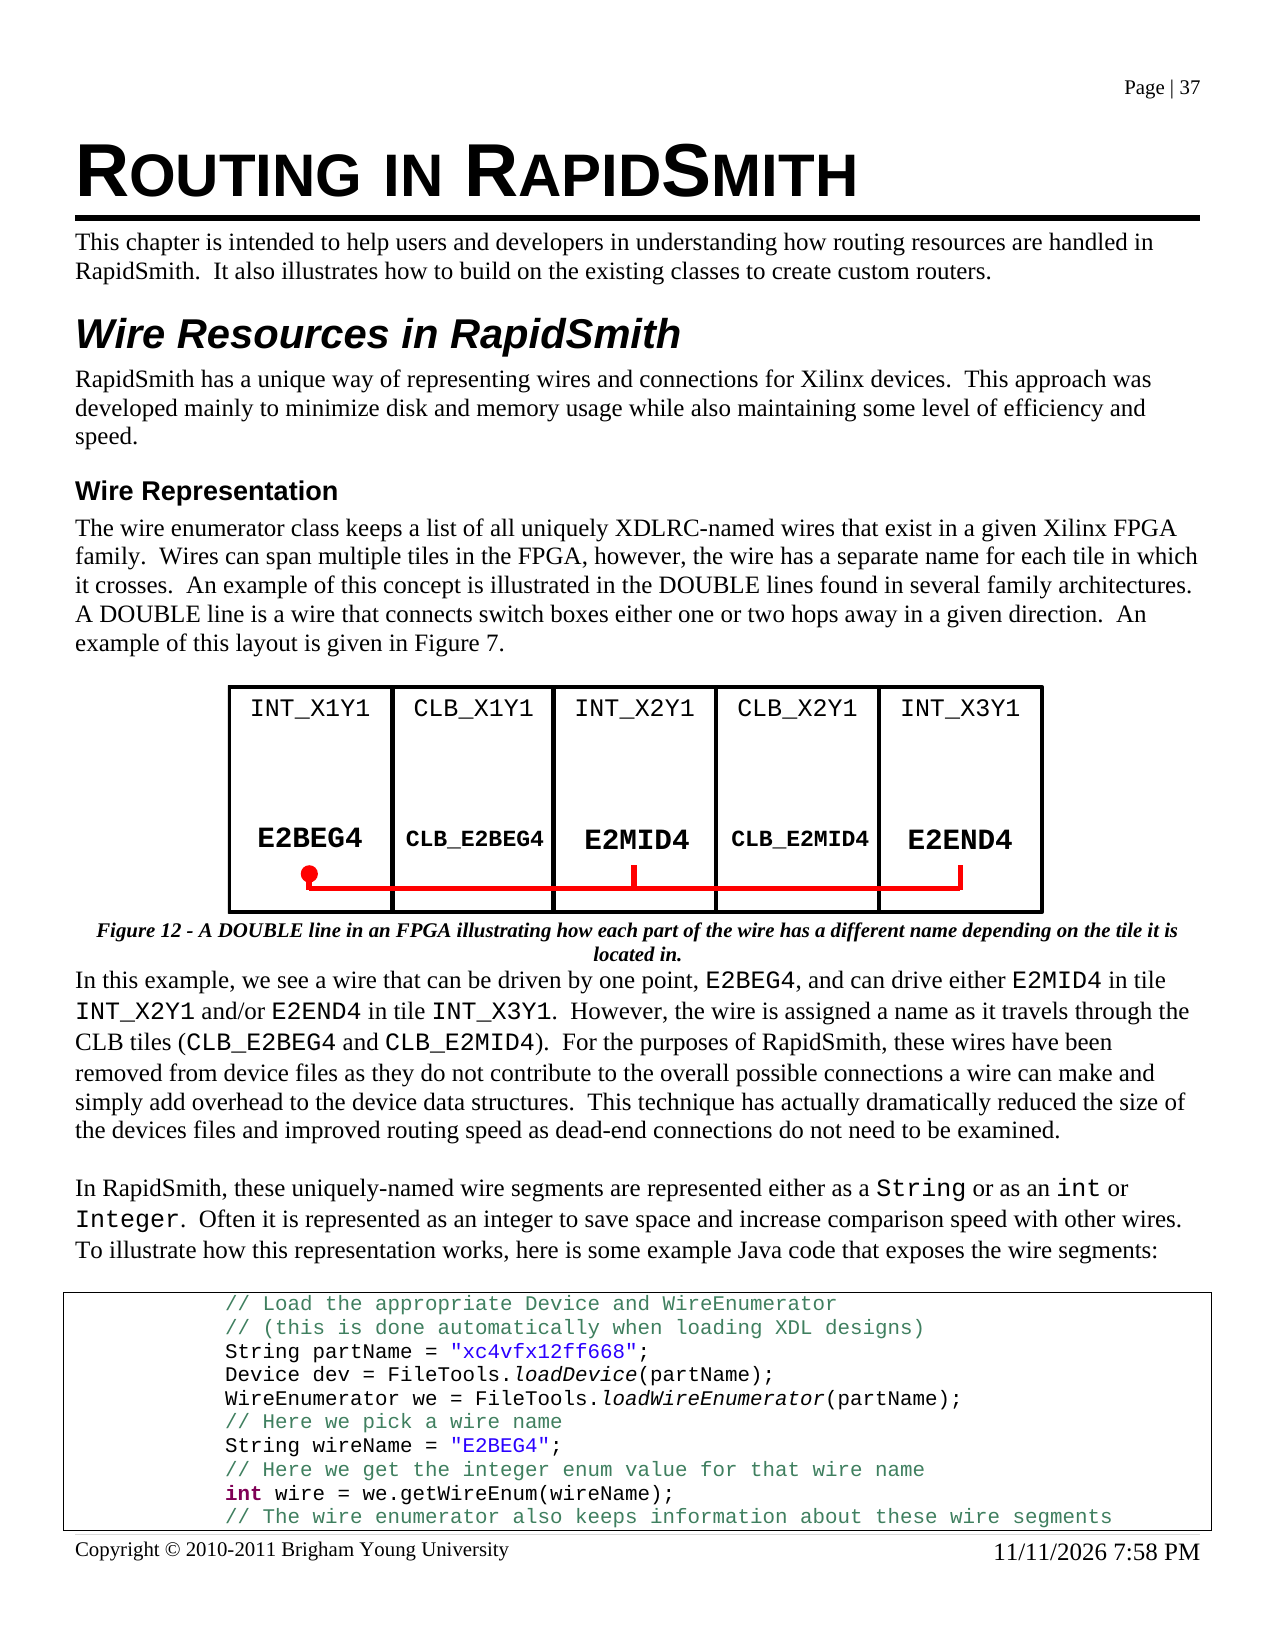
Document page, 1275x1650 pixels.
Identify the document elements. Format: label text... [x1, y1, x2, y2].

text This chapter is intended to help users and developers in understanding how routing resources are handled in RapidSmith. It also illustrates how to build on the existing classes to create custom routers. [75, 227, 1200, 285]
text RapidSmith has a unique way of representing wires and connections for Xilinx devices. This approach was developed mainly to minimize disk and memory usage while also maintaining some level of efficiency and speed. [75, 364, 1200, 450]
text The wire enumerator class keeps a list of all uniquely XDLRC-named wires that exist in a given Xilinx FPGA family. Wires can span multiple tiles in the FPGA, however, the wire has a separate name for each tile in which it crosses. An example of this concept is illustrated in the DOUBLE lines found in several family architectures. A DOUBLE line is a wire that connects switch boxes either one or two hops away in a given direction. An example of this layout is given in Figure 7. [75, 513, 1200, 656]
subtitle Wire Representation [75, 475, 1200, 506]
subtitle Routing in RapidSmith [75, 126, 1200, 215]
text In this example, we see a wire that can be driven by one point, E2BEG4, and can drive either E2MID4 in tile INT_X2Y1 and/or E2END4 in tile INT_X3Y1. However, the wire is assigned a name as it travels through the CLB tiles (CLB_E2BEG4 and CLB_E2MID4). For the purposes of RapidSmith, these wires have been removed from device files as they do not contribute to the overall possible connections a wire can make and simply add overhead to the device data structures. This technique has actually dramatically reduced the size of the devices files and improved routing speed as dead-end connections do not need to be examined. [75, 966, 1200, 1144]
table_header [64, 1293, 1211, 1530]
subtitle Wire Resources in RapidSmith [75, 310, 1200, 358]
text In RapidSmith, these uniquely-named wire segments are represented either as a String or as an int or Integer. Often it is represented as an integer to save space and increase comparison speed with other wires. To illustrate how this representation works, here is some example Java code that exposes the wire segments: [75, 1173, 1200, 1263]
